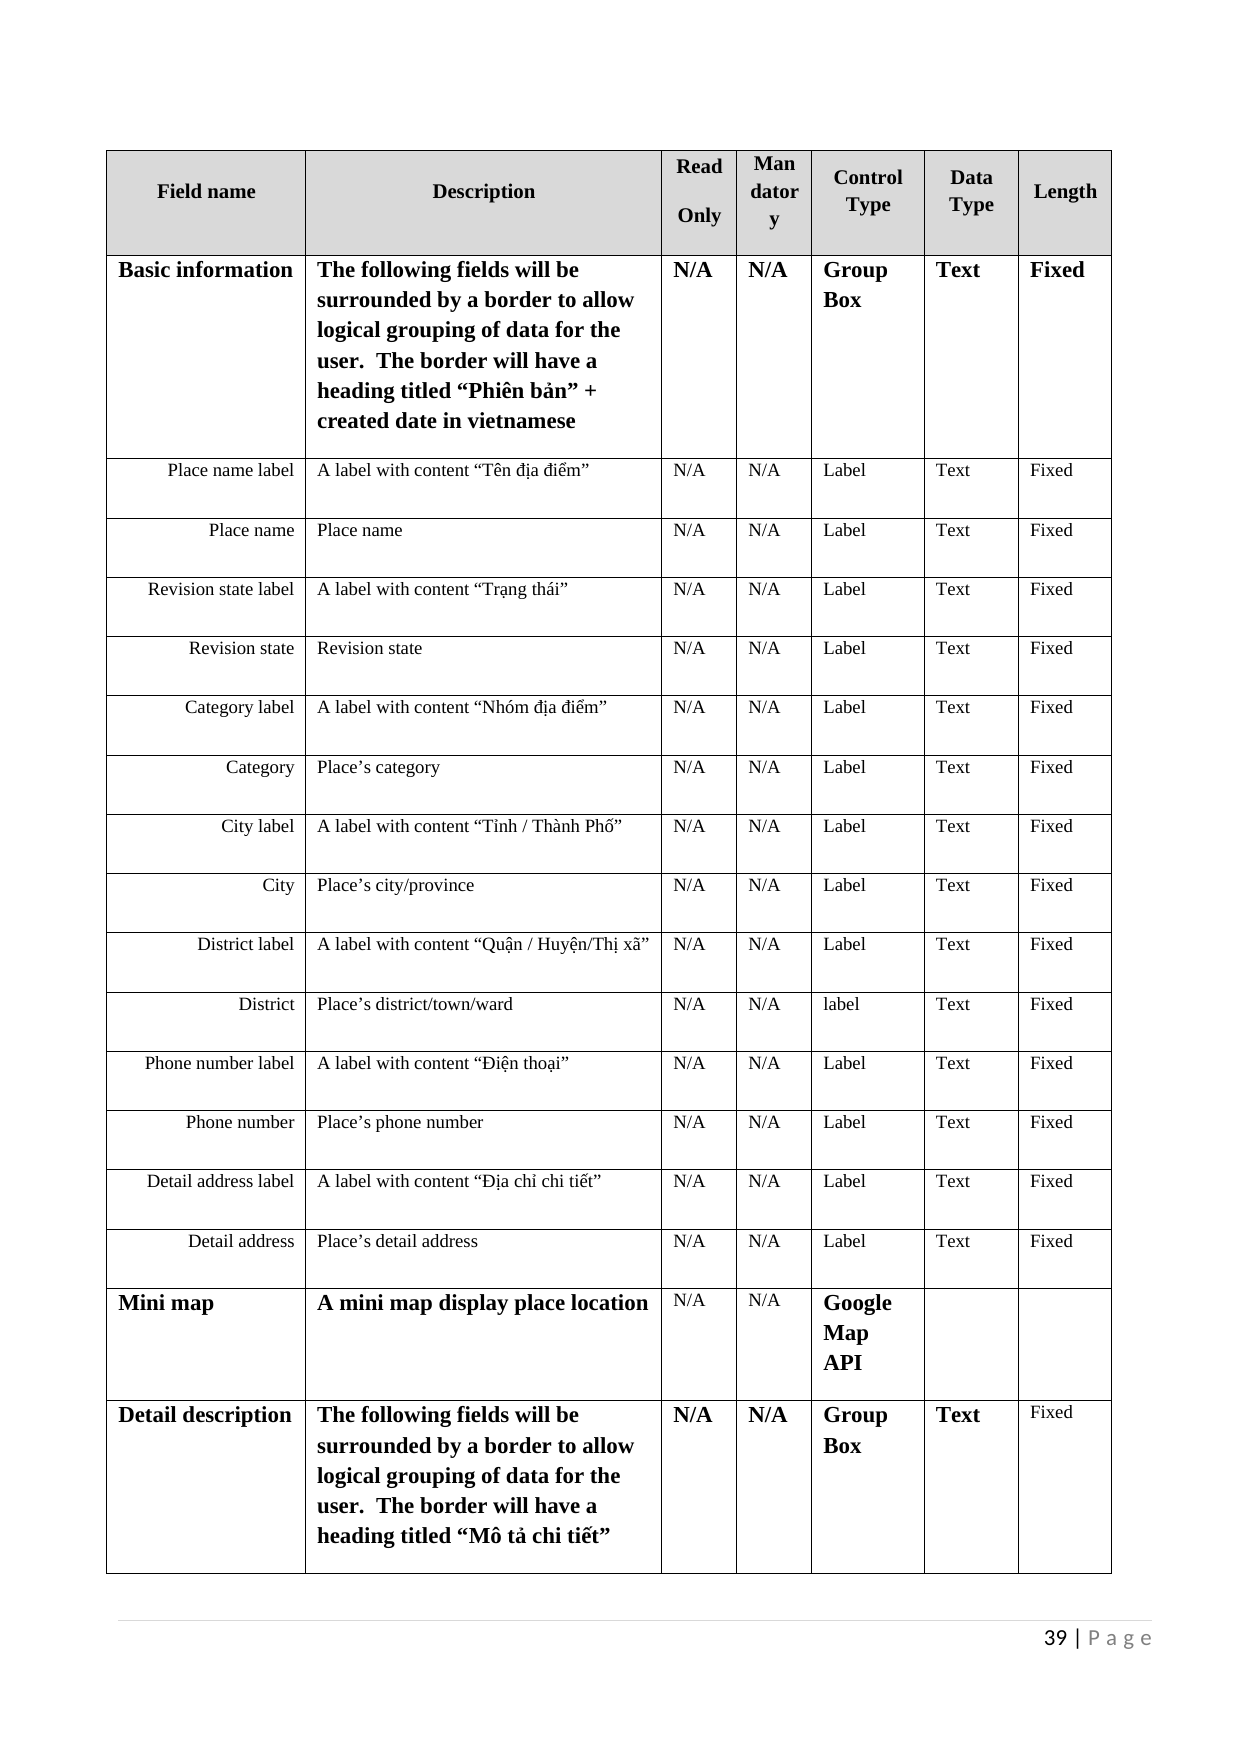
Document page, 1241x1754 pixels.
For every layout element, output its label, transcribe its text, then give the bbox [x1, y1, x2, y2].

table_cell N/A [737, 1230, 811, 1288]
table_cell Place’s phone number [306, 1111, 661, 1169]
table_cell Group Box [812, 1401, 924, 1573]
table_cell Place name label [107, 459, 305, 517]
table_cell A label with content “Tên địa điểm” [306, 459, 661, 517]
table_cell Text [925, 519, 1018, 577]
table_cell N/A [737, 1052, 811, 1110]
table_cell N/A [662, 874, 736, 932]
table_cell A label with content “Nhóm địa điểm” [306, 696, 661, 754]
table_header Data Type [925, 151, 1018, 255]
table_cell Label [812, 459, 924, 517]
table_cell Text [925, 459, 1018, 517]
table_cell Text [925, 1111, 1018, 1169]
table_cell Fixed [1019, 1401, 1111, 1573]
table_cell Place’s district/town/ward [306, 993, 661, 1051]
table_cell Text [925, 756, 1018, 814]
table_cell Label [812, 815, 924, 873]
table_cell A label with content “Địa chỉ chi tiết” [306, 1170, 661, 1229]
table_cell N/A [737, 637, 811, 695]
table_cell Fixed [1019, 696, 1111, 754]
table_cell Fixed [1019, 1170, 1111, 1229]
table_cell Place name [306, 519, 661, 577]
table_cell Place’s category [306, 756, 661, 814]
table_cell N/A [662, 637, 736, 695]
table_cell District label [107, 933, 305, 992]
table_cell N/A [737, 1170, 811, 1229]
table_cell N/A [737, 1111, 811, 1169]
table_cell Fixed [1019, 637, 1111, 695]
table_cell Revision state label [107, 578, 305, 636]
table_cell N/A [662, 519, 736, 577]
table_cell Fixed [1019, 993, 1111, 1051]
table_cell N/A [737, 1289, 811, 1400]
table_header Read Only [662, 151, 736, 255]
table_cell City label [107, 815, 305, 873]
table_cell Phone number [107, 1111, 305, 1169]
table_cell Group Box [812, 256, 924, 458]
table_cell Fixed [1019, 756, 1111, 814]
table_cell N/A [662, 256, 736, 458]
table_cell The following fields will be surrounded by a border to allow logical grouping of data for the user. The border will have a heading titled “Phiên bản” + created date in vietnamese [306, 256, 661, 458]
table_cell Detail description [107, 1401, 305, 1573]
table_cell N/A [737, 519, 811, 577]
table_cell N/A [737, 756, 811, 814]
table_header Description [306, 151, 661, 255]
table_cell Text [925, 1230, 1018, 1288]
table_cell Detail address label [107, 1170, 305, 1229]
table_cell Fixed [1019, 1230, 1111, 1288]
table_cell Fixed [1019, 815, 1111, 873]
table_cell Text [925, 637, 1018, 695]
table_cell N/A [662, 933, 736, 992]
table_cell A mini map display place location [306, 1289, 661, 1400]
table_cell Fixed [1019, 1052, 1111, 1110]
table_cell Text [925, 578, 1018, 636]
table_cell Label [812, 696, 924, 754]
table_cell N/A [737, 933, 811, 992]
table_cell Label [812, 933, 924, 992]
table_cell Text [925, 815, 1018, 873]
table_cell District [107, 993, 305, 1051]
table_cell Basic information [107, 256, 305, 458]
table_cell Text [925, 696, 1018, 754]
table_cell N/A [662, 1230, 736, 1288]
table_cell The following fields will be surrounded by a border to allow logical grouping of data for the user. The border will have a heading titled “Mô tả chi tiết” [306, 1401, 661, 1573]
table_cell N/A [737, 874, 811, 932]
table_cell Fixed [1019, 933, 1111, 992]
table_cell N/A [662, 815, 736, 873]
table_cell Revision state [306, 637, 661, 695]
table_header Mandatory [737, 151, 811, 255]
table_cell Label [812, 637, 924, 695]
table_cell N/A [737, 815, 811, 873]
table_cell [925, 1289, 1018, 1400]
table_cell Place name [107, 519, 305, 577]
table_cell N/A [737, 578, 811, 636]
table_cell N/A [662, 1111, 736, 1169]
table_cell Detail address [107, 1230, 305, 1288]
table_cell Label [812, 1111, 924, 1169]
table_cell label [812, 993, 924, 1051]
table_cell Fixed [1019, 459, 1111, 517]
table_cell Text [925, 874, 1018, 932]
table_cell Fixed [1019, 578, 1111, 636]
table_cell A label with content “Điện thoại” [306, 1052, 661, 1110]
table_cell Text [925, 993, 1018, 1051]
table_header Control Type [812, 151, 924, 255]
table_cell N/A [662, 1401, 736, 1573]
table_cell N/A [662, 696, 736, 754]
table_cell Label [812, 756, 924, 814]
table_cell N/A [662, 1289, 736, 1400]
table_cell N/A [662, 1170, 736, 1229]
table_cell N/A [662, 756, 736, 814]
table_cell Place’s detail address [306, 1230, 661, 1288]
table_cell Mini map [107, 1289, 305, 1400]
table_cell Category label [107, 696, 305, 754]
table_cell A label with content “Tỉnh / Thành Phố” [306, 815, 661, 873]
table_cell Label [812, 519, 924, 577]
table_cell N/A [737, 459, 811, 517]
table_cell Text [925, 256, 1018, 458]
table_cell [1019, 1289, 1111, 1400]
table_cell Fixed [1019, 874, 1111, 932]
table_cell Label [812, 874, 924, 932]
table_cell N/A [662, 578, 736, 636]
table_cell N/A [737, 696, 811, 754]
table_cell Revision state [107, 637, 305, 695]
table_cell City [107, 874, 305, 932]
table_cell Label [812, 578, 924, 636]
table_header Field name [107, 151, 305, 255]
table_cell Text [925, 1170, 1018, 1229]
table_cell Category [107, 756, 305, 814]
table_cell Text [925, 1401, 1018, 1573]
table_cell N/A [737, 256, 811, 458]
table_header Length [1019, 151, 1111, 255]
table_cell Google Map API [812, 1289, 924, 1400]
table_cell Label [812, 1052, 924, 1110]
table_cell N/A [662, 993, 736, 1051]
table_cell Text [925, 933, 1018, 992]
table_cell Phone number label [107, 1052, 305, 1110]
table_cell A label with content “Quận / Huyện/Thị xã” [306, 933, 661, 992]
table_cell Place’s city/province [306, 874, 661, 932]
table_cell N/A [662, 1052, 736, 1110]
table_cell N/A [662, 459, 736, 517]
table_cell Text [925, 1052, 1018, 1110]
table_cell N/A [737, 1401, 811, 1573]
table_cell Fixed [1019, 256, 1111, 458]
table_cell A label with content “Trạng thái” [306, 578, 661, 636]
table_cell Label [812, 1230, 924, 1288]
table_cell Label [812, 1170, 924, 1229]
table_cell Fixed [1019, 519, 1111, 577]
table_cell Fixed [1019, 1111, 1111, 1169]
table_cell N/A [737, 993, 811, 1051]
